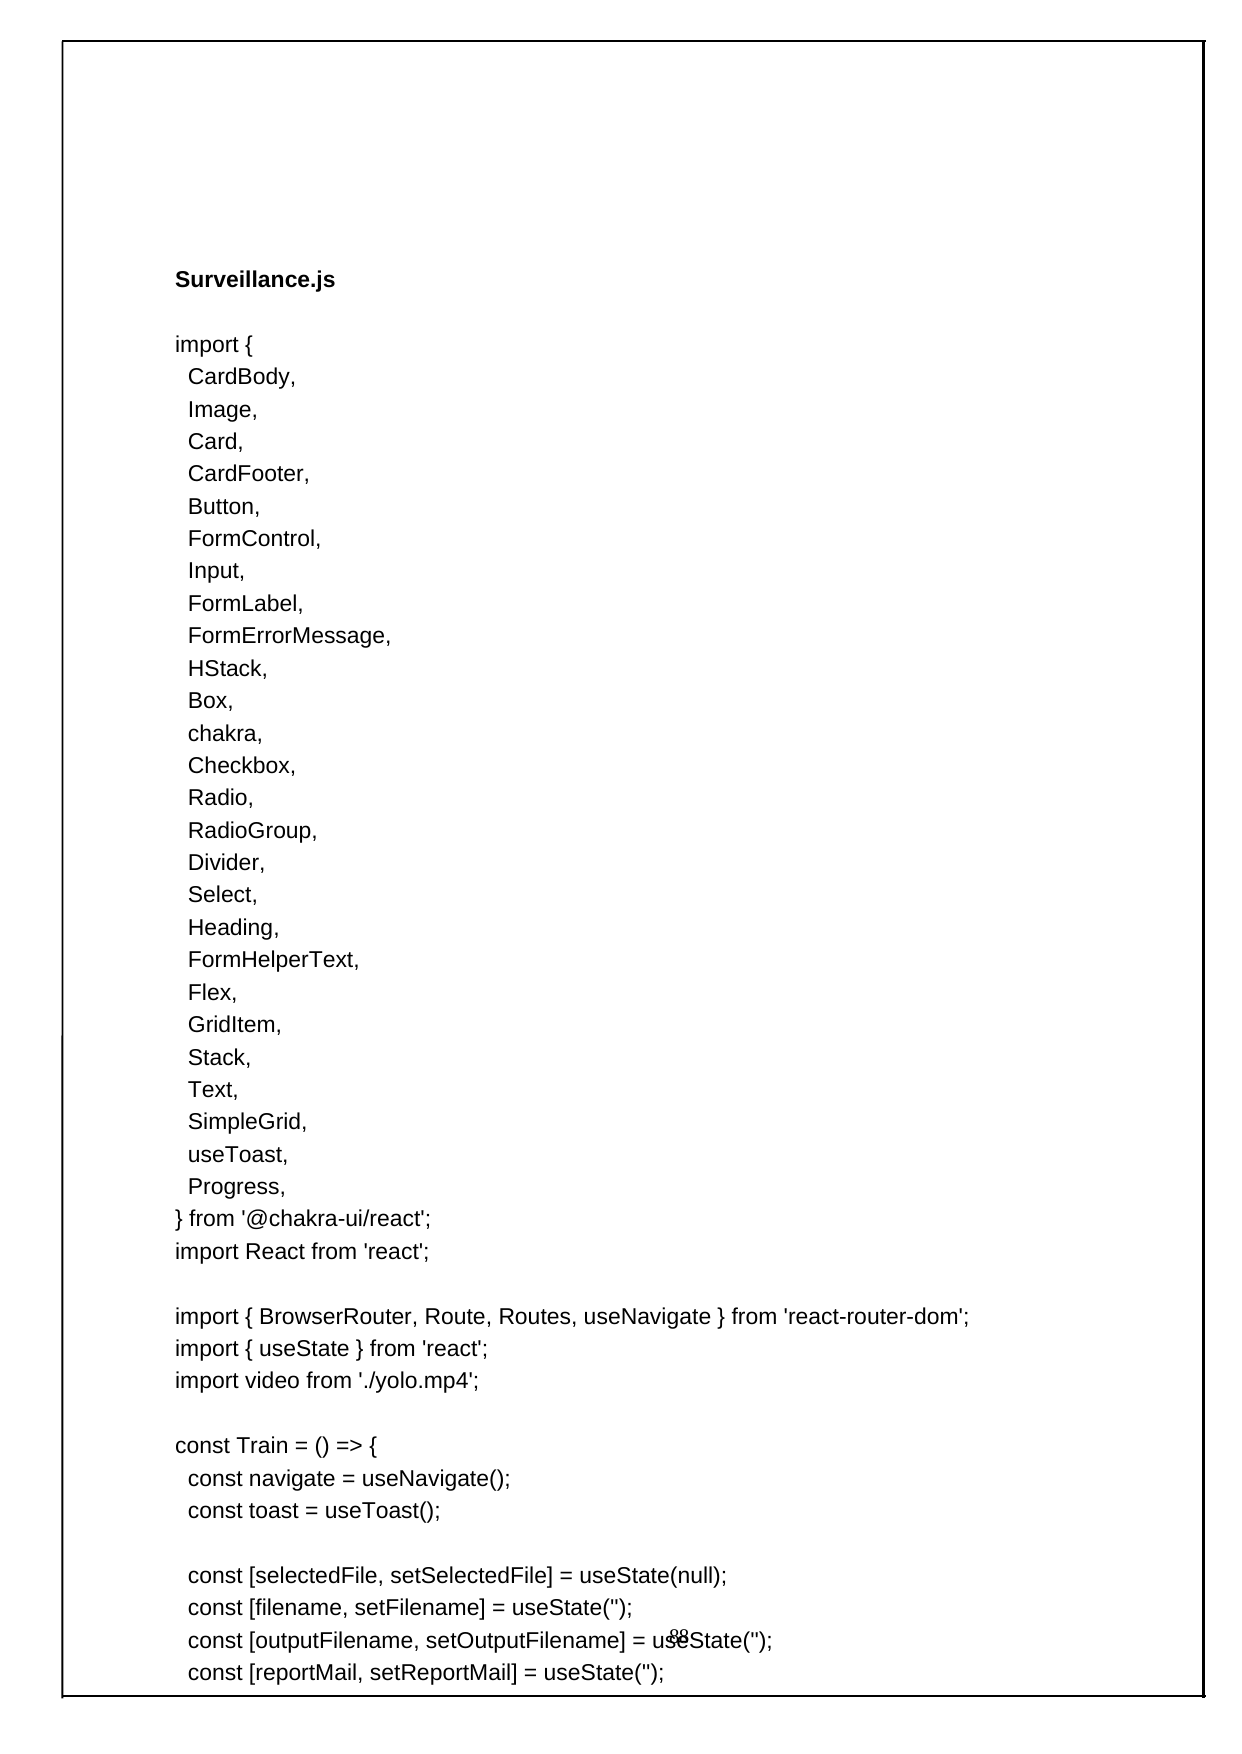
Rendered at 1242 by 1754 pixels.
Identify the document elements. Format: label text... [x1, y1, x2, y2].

text import { [175, 331, 1194, 357]
text Image, [175, 396, 1194, 422]
text Radio, [175, 784, 1194, 811]
text CardBody, [175, 363, 1194, 389]
text useToast, [175, 1141, 1194, 1167]
text Flex, [175, 979, 1194, 1005]
text GridItem, [175, 1011, 1194, 1037]
text const [outputFilename, setOutputFilename] = useState(''); [175, 1627, 1194, 1653]
text HStack, [175, 655, 1194, 681]
text Box, [175, 687, 1194, 713]
text FormControl, [175, 525, 1194, 551]
text SimpleGrid, [175, 1108, 1194, 1134]
text const [selectedFile, setSelectedFile] = useState(null); [175, 1562, 1194, 1588]
text } from '@chakra-ui/react'; [175, 1205, 1194, 1232]
text import { useState } from 'react'; [175, 1335, 1194, 1361]
text import video from './yolo.mp4'; [175, 1367, 1194, 1394]
text Checkbox, [175, 752, 1194, 778]
text Surveillance.js [175, 266, 1194, 292]
text const [reportMail, setReportMail] = useState(''); [175, 1659, 1194, 1685]
text Progress, [175, 1173, 1194, 1199]
text Card, [175, 428, 1194, 454]
text const Train = () => { [175, 1432, 1194, 1458]
text chakra, [175, 719, 1194, 746]
text Input, [175, 557, 1194, 584]
text const navigate = useNavigate(); [175, 1464, 1194, 1491]
text CardFooter, [175, 460, 1194, 487]
text FormLabel, [175, 590, 1194, 616]
text Stack, [175, 1043, 1194, 1070]
text Divider, [175, 849, 1194, 875]
text const toast = useToast(); [175, 1497, 1194, 1523]
text const [filename, setFilename] = useState(''); [175, 1594, 1194, 1621]
text import { BrowserRouter, Route, Routes, useNavigate } from 'react-router-dom'; [175, 1303, 1194, 1329]
text Text, [175, 1076, 1194, 1102]
text FormErrorMessage, [175, 622, 1194, 649]
text FormHelperText, [175, 946, 1194, 973]
text Button, [175, 493, 1194, 519]
text RadioGroup, [175, 817, 1194, 843]
text Select, [175, 881, 1194, 908]
text import React from 'react'; [175, 1238, 1194, 1264]
text Heading, [175, 914, 1194, 940]
